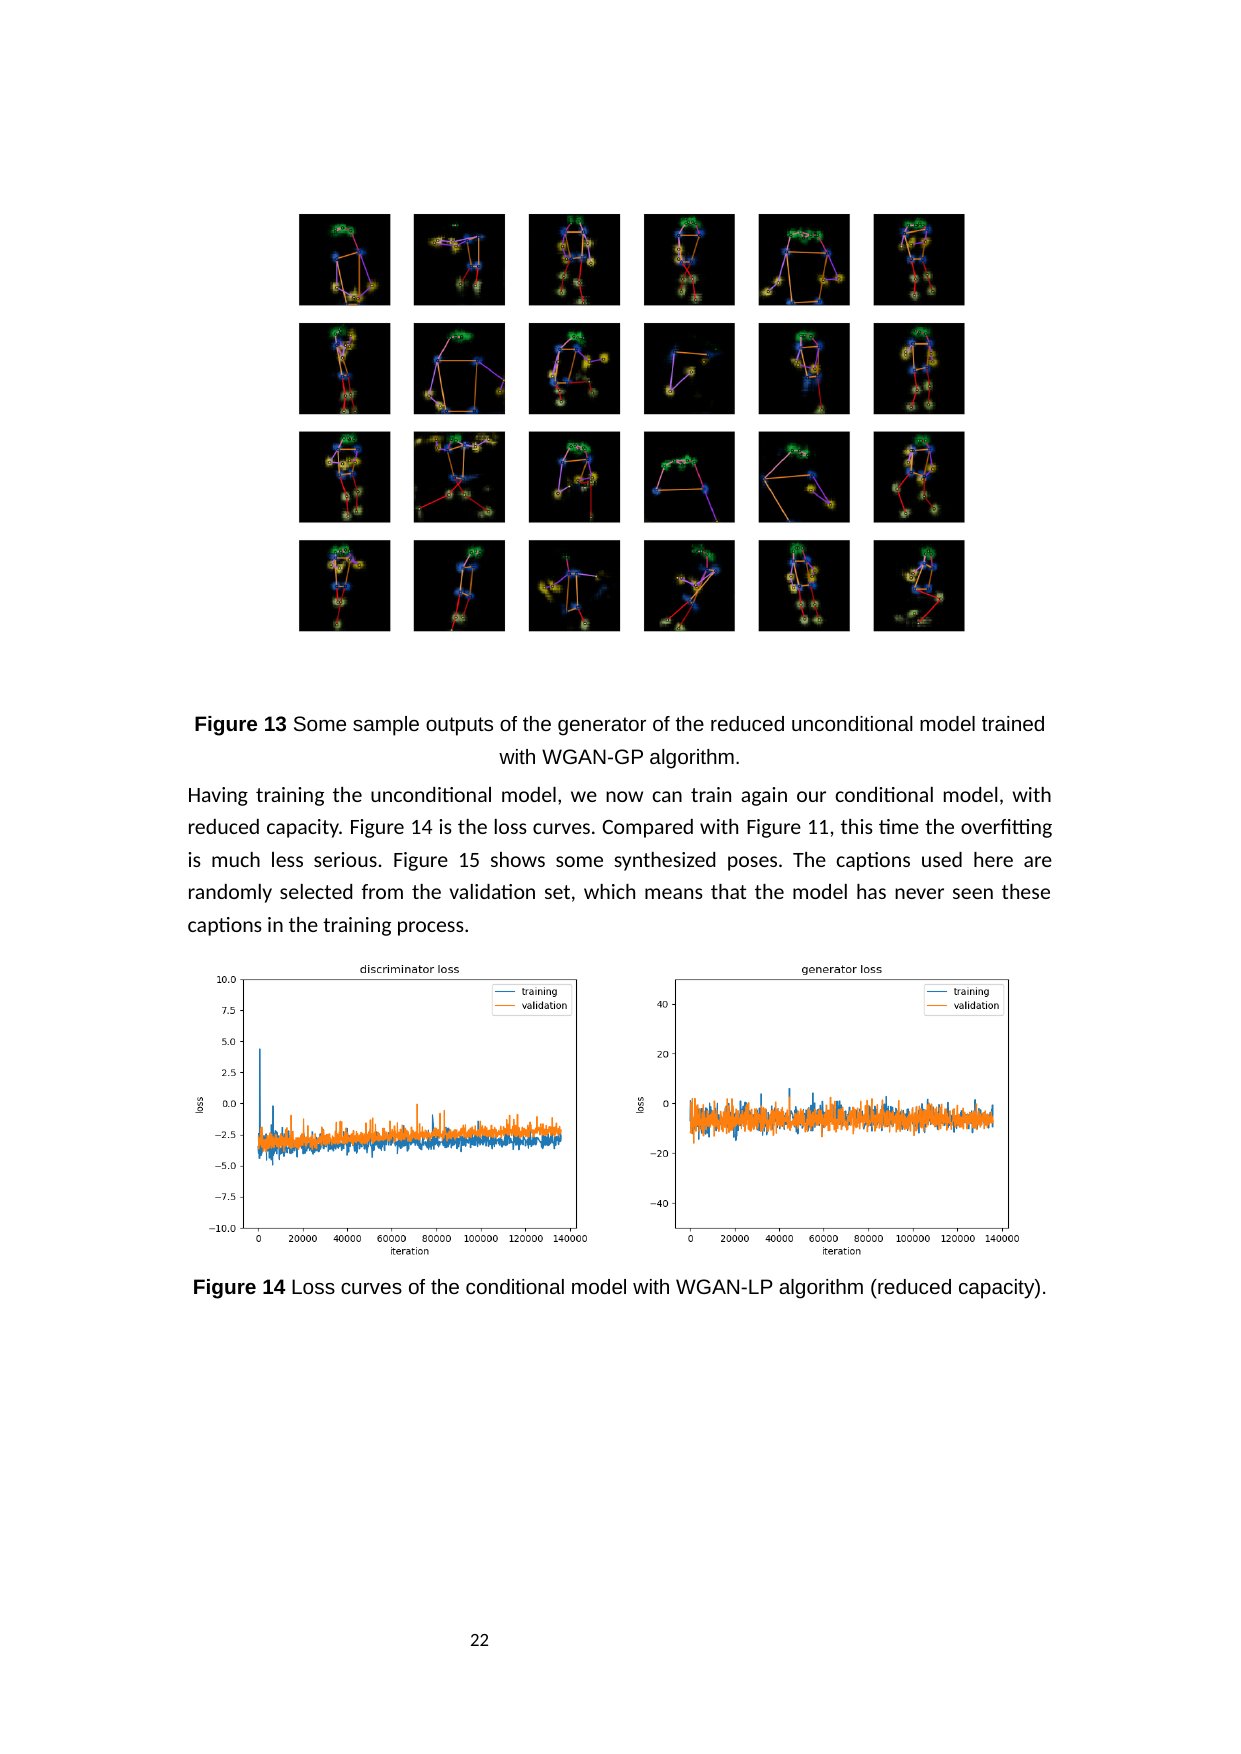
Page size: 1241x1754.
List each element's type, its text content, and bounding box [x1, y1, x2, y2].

text Having training the unconditional model, we now can train again our conditional model, with reduced capacity. Figure 14 is the loss curves. Compared with Figure 11, this time the overfitting is much less serious. Figure 15 shows some synthesized poses. The captions used here are randomly selected from the validation set, which means that the model has never seen these captions in the training process. [187, 778, 1053, 940]
picture [189, 940, 619, 1263]
picture [188, 150, 1053, 690]
text Figure 13 Some sample outputs of the generator of the reduced unconditional model trained with WGAN-GP algorithm. [187, 708, 1053, 773]
text Figure 14 Loss curves of the conditional model with WGAN-LP algorithm (reduced capacity). [187, 1271, 1053, 1303]
picture [621, 940, 1051, 1263]
